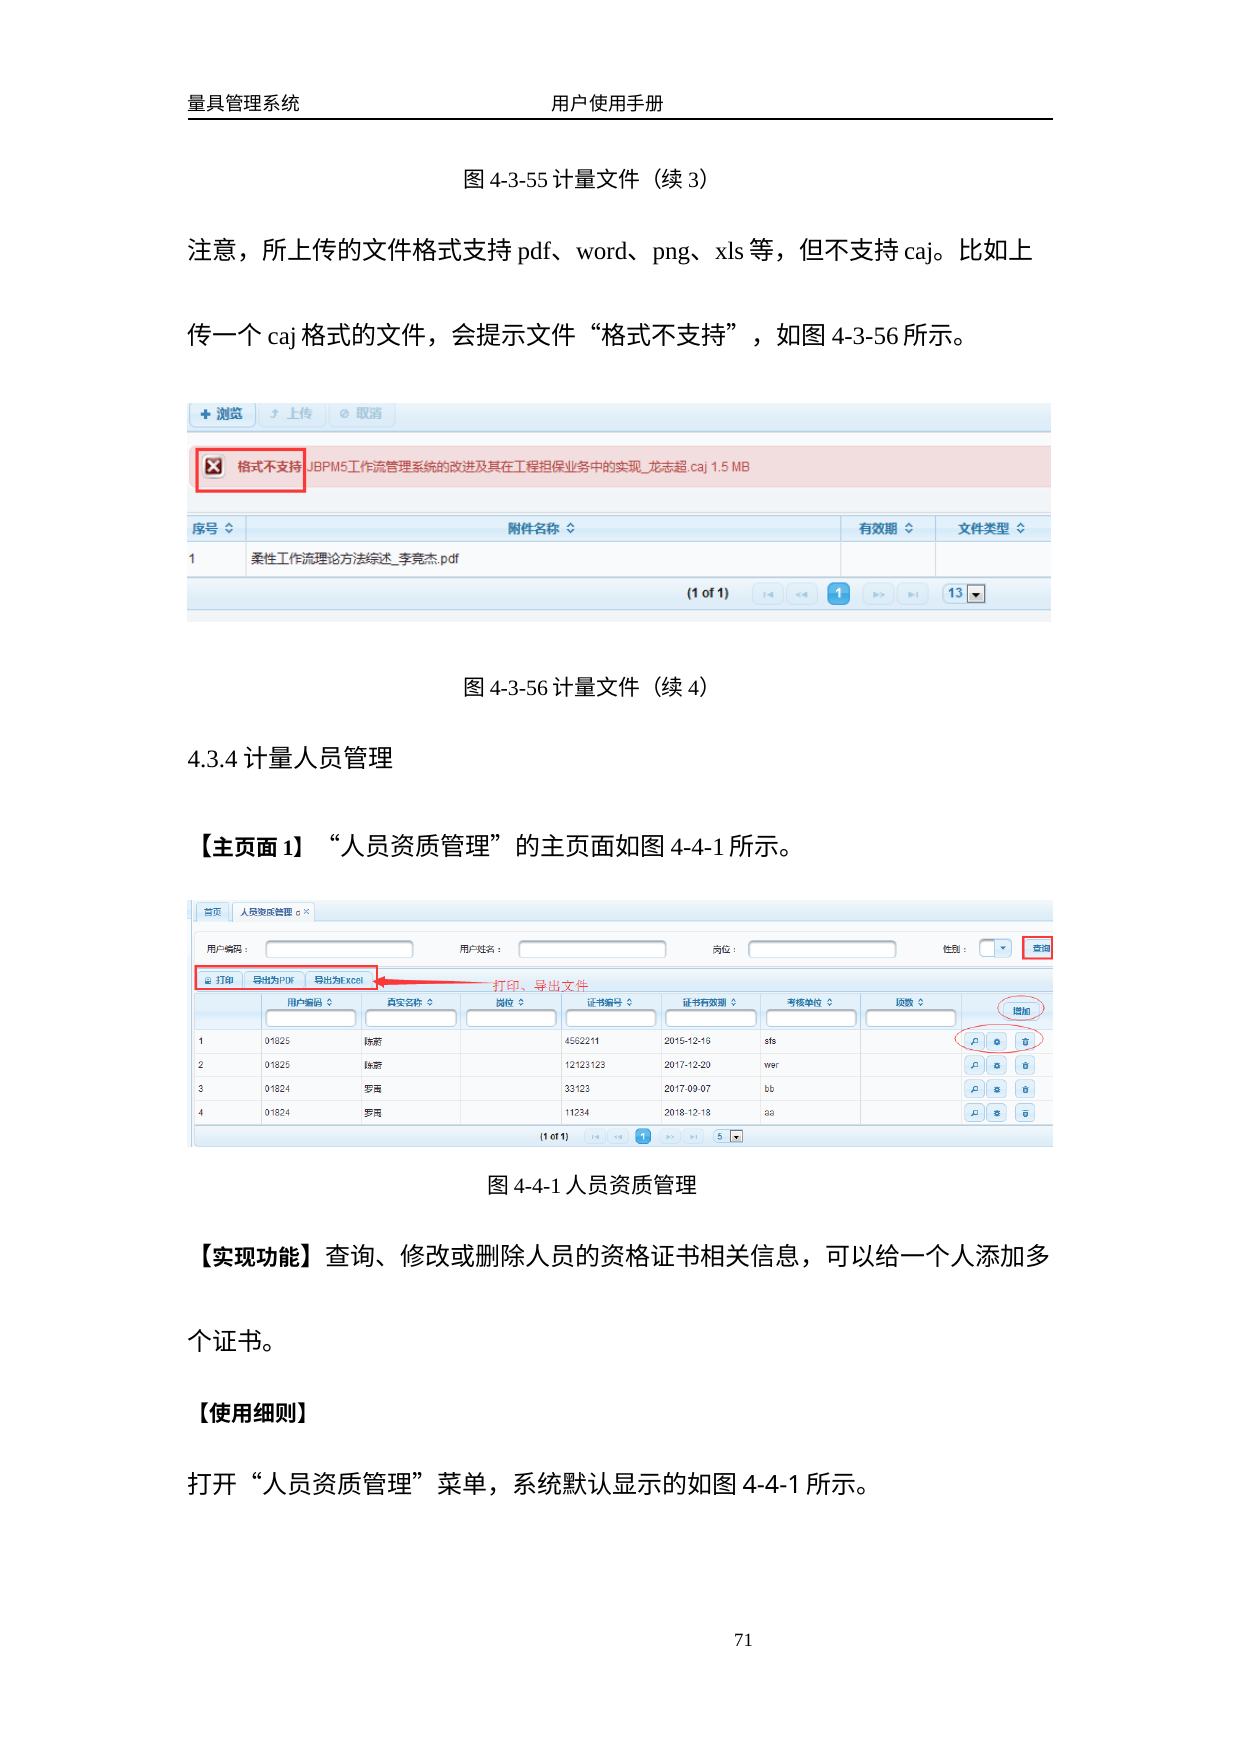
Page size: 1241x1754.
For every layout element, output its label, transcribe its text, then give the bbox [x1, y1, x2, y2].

text 【使用细则】 [187, 1395, 1053, 1428]
text 【实现功能】查询、修改或删除人员的资格证书相关信息，可以给一个人添加多个证书。 [187, 1222, 1053, 1372]
text 图4-3-56计量文件（续4） [131, 669, 1053, 702]
text 注意，所上传的文件格式支持pdf、word、png、xls等，但不支持caj。比如上传一个caj格式的文件，会提示文件“格式不支持”，如图4-3-56所示。 [187, 216, 1053, 366]
text 【主页面1】“人员资质管理”的主页面如图4-4-1所示。 [187, 812, 1053, 877]
text 4.3.4 计量人员管理 [187, 724, 1053, 789]
picture [187, 900, 1053, 1147]
text 图4-4-1人员资质管理 [131, 1168, 1053, 1200]
picture [187, 403, 1051, 622]
text 图4-3-55计量文件（续3） [131, 162, 1053, 194]
text 打开“人员资质管理”菜单，系统默认显示的如图4-4-1所示。 [187, 1450, 1053, 1515]
